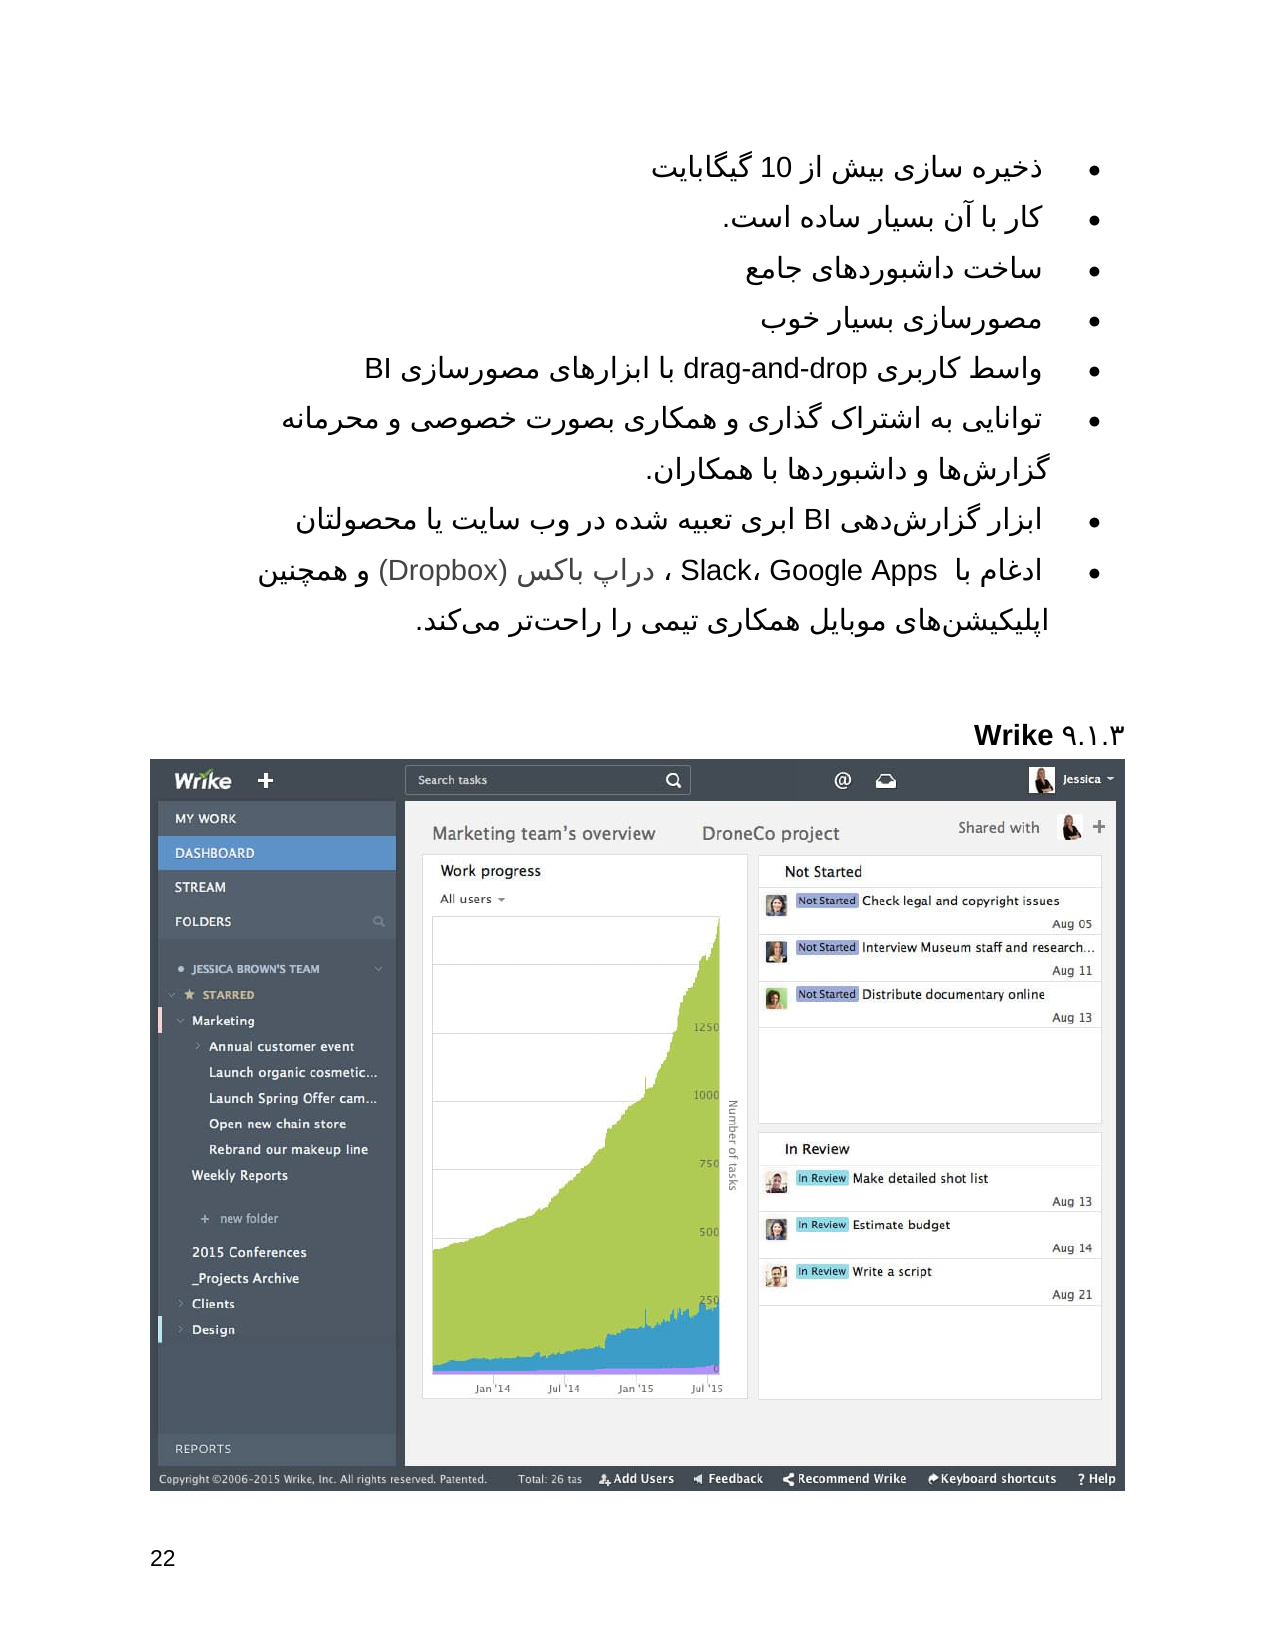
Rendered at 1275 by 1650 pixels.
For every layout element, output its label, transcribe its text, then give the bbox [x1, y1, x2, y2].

picture [150, 759, 1125, 1491]
list ابزار گزارش‌دهی BI ابری تعبیه شده در وب سایت یا محصولتان [225, 502, 1087, 536]
list ذخیره سازی بیش از 10 گیگابایت [225, 150, 1087, 183]
list ادغام با Slack، Google Apps ، دراپ باکس (Dropbox) و همچنین اپلیکیشن‌های موبایل همکاری تیمی را راحت‌تر می‌کند. [225, 552, 1087, 636]
list توانایی به اشتراک گذاری و همکاری بصورت خصوصی و محرمانه گزارش‌ها و داشبوردها با همکاران. [225, 402, 1087, 485]
list مصورسازی بسیار خوب [225, 301, 1087, 334]
list کار با آن بسیار ساده است. [225, 200, 1087, 234]
subtitle ۹.۱.۳ Wrike [150, 718, 1125, 751]
list ساخت داشبوردهای جامع [225, 251, 1087, 284]
list واسط کاربری drag-and-drop با ابزارهای مصورسازی BI [225, 351, 1087, 385]
